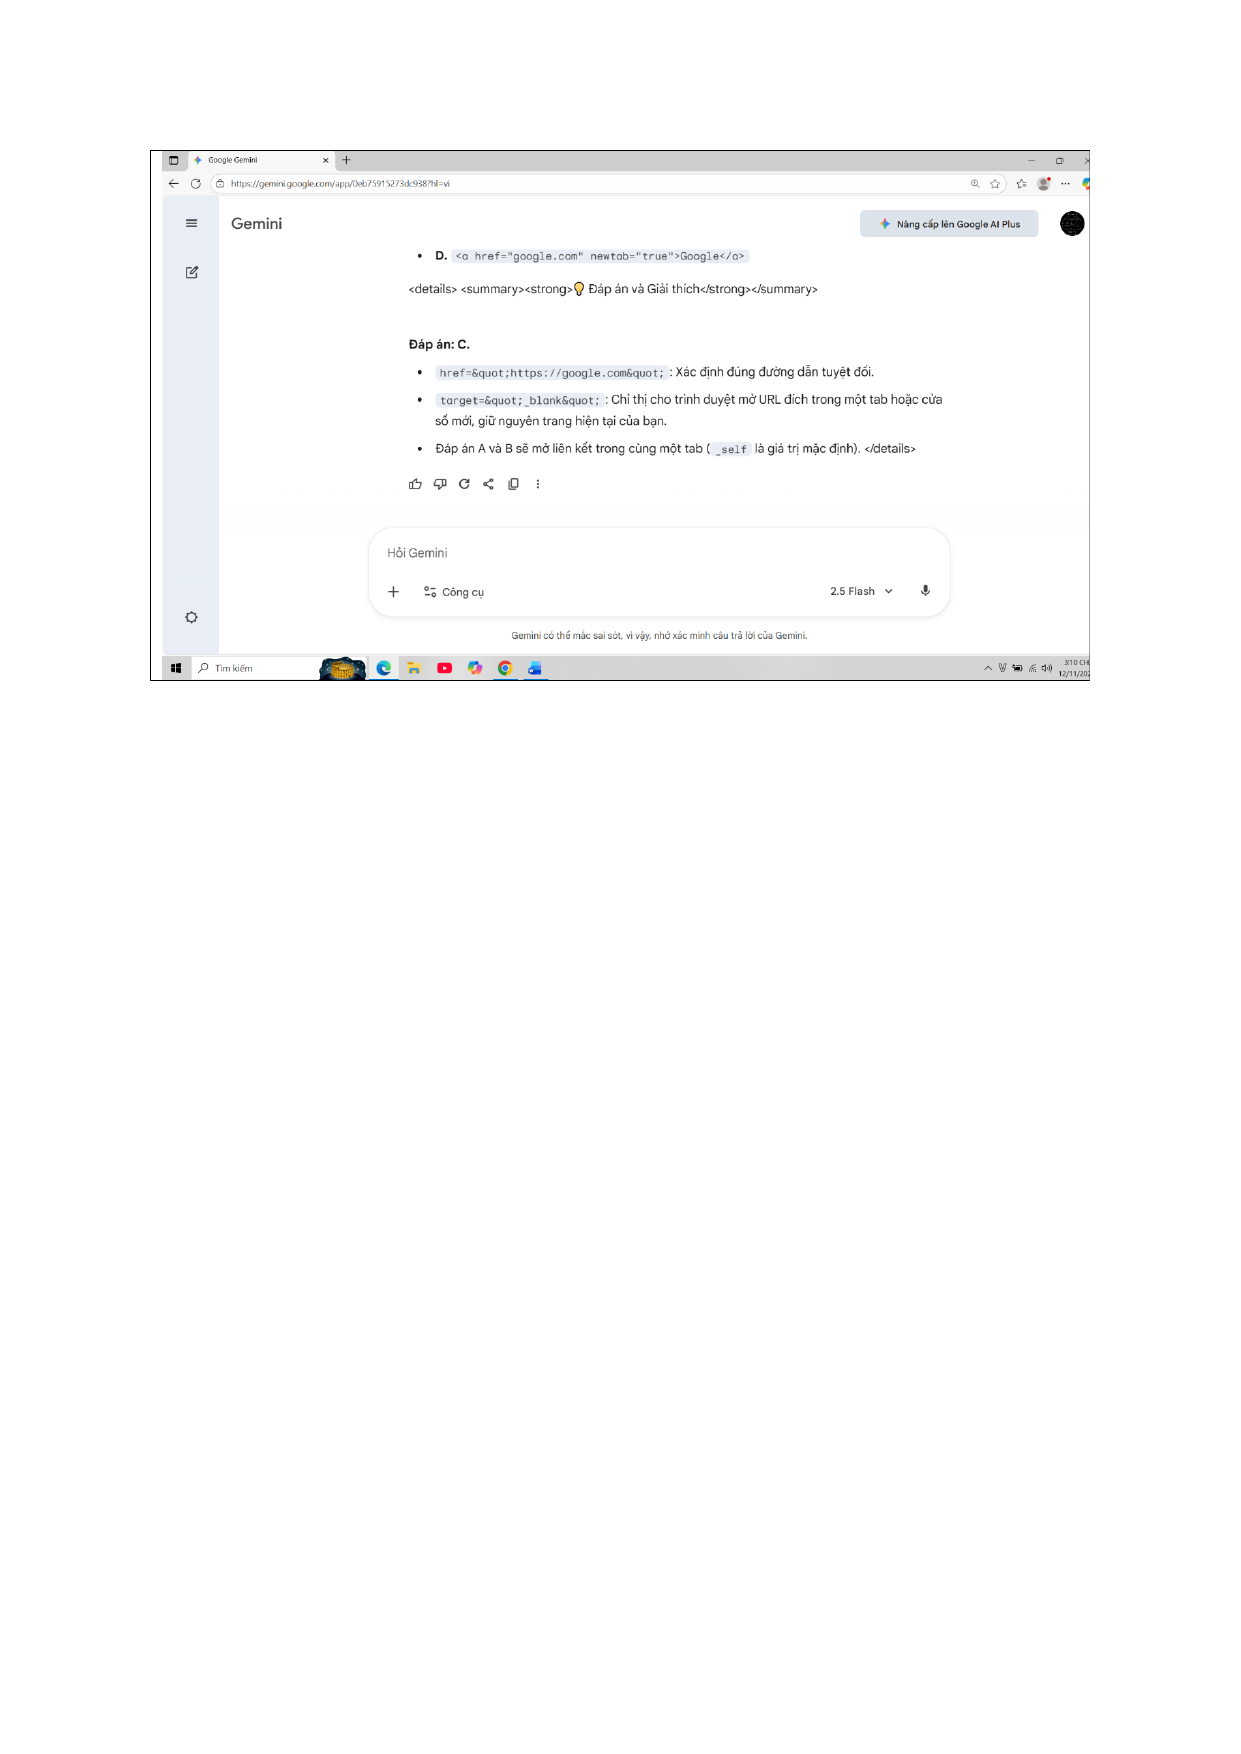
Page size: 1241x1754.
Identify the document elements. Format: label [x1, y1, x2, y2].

picture [161, 151, 1090, 680]
table_cell [151, 151, 161, 680]
